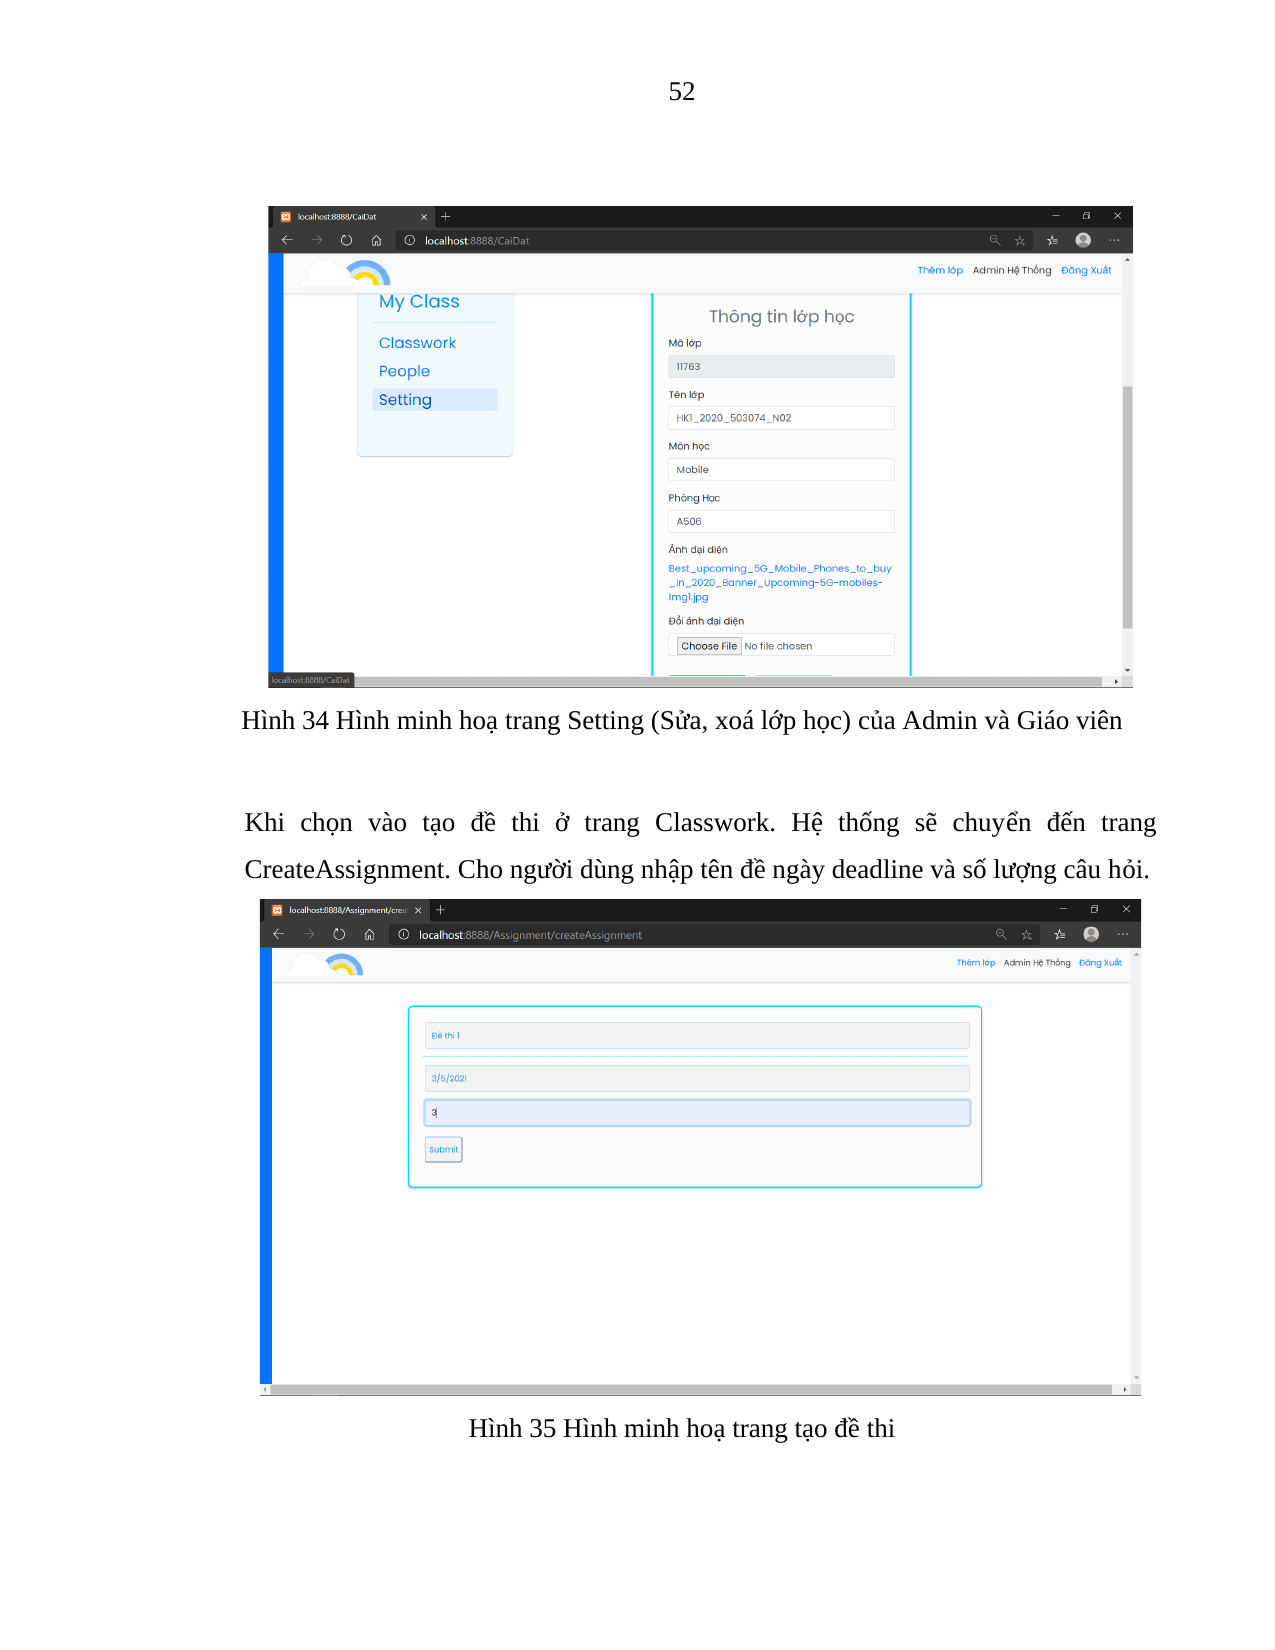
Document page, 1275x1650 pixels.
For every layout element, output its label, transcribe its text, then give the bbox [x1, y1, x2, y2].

picture [268, 206, 1133, 688]
text Khi chọn vào tạo đề thi ở trang Classwork. Hệ thống sẽ chuyển đến trang CreateAssignment. Cho người dùng nhập tên đề ngày deadline và số lượng câu hỏi. [244, 806, 1157, 884]
picture [259, 899, 1142, 1396]
